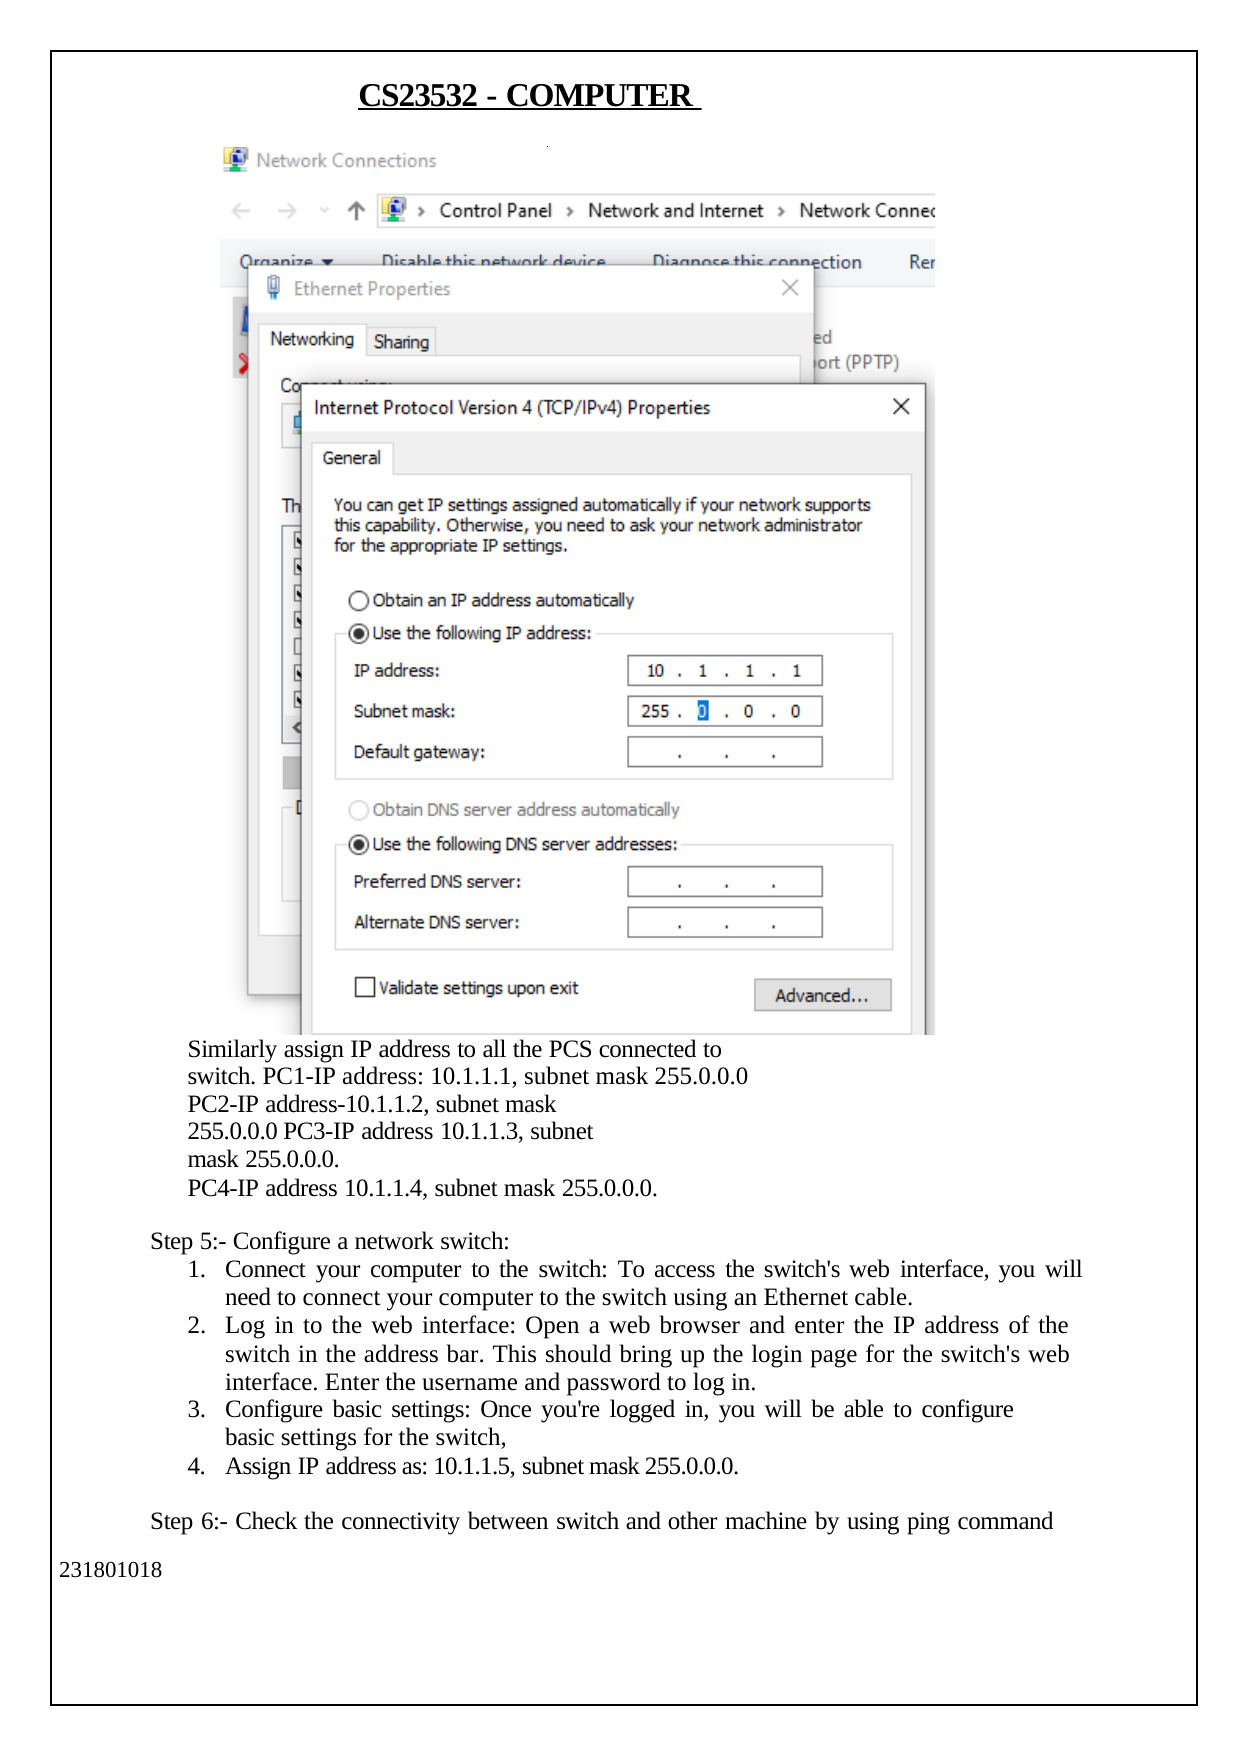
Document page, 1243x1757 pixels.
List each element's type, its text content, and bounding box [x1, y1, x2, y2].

list Connect your computer to the switch: To access the switch's web interface, you will need to connect your computer to the switch using an Ethernet cable. [187, 1256, 1084, 1311]
list Log in to the web interface: Open a web browser and enter the IP address of the switch in the address bar. This should bring up the login page for the switch's web interface. Enter the username and password to log in. [187, 1311, 1070, 1396]
text PC2-IP address-10.1.1.2, subnet mask 255.0.0.0 PC3-IP address 10.1.1.3, subnet mask 255.0.0.0. [187, 1090, 649, 1173]
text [150, 1507, 1054, 1535]
text PC4-IP address 10.1.1.4, subnet mask 255.0.0.0. [187, 1173, 1196, 1202]
picture [219, 147, 936, 1035]
list Assign IP address as: 10.1.1.5, subnet mask 255.0.0.0. [187, 1451, 1196, 1480]
list Configure basic settings: Once you're logged in, you will be able to configure basic settings for the switch, [187, 1396, 1015, 1451]
text Similarly assign IP address to all the PCS connected to switch. PC1-IP address: 10.1.1.1, subnet mask 255.0.0.0 [187, 1035, 782, 1090]
text Step 5:- Configure a network switch: [150, 1227, 1196, 1255]
